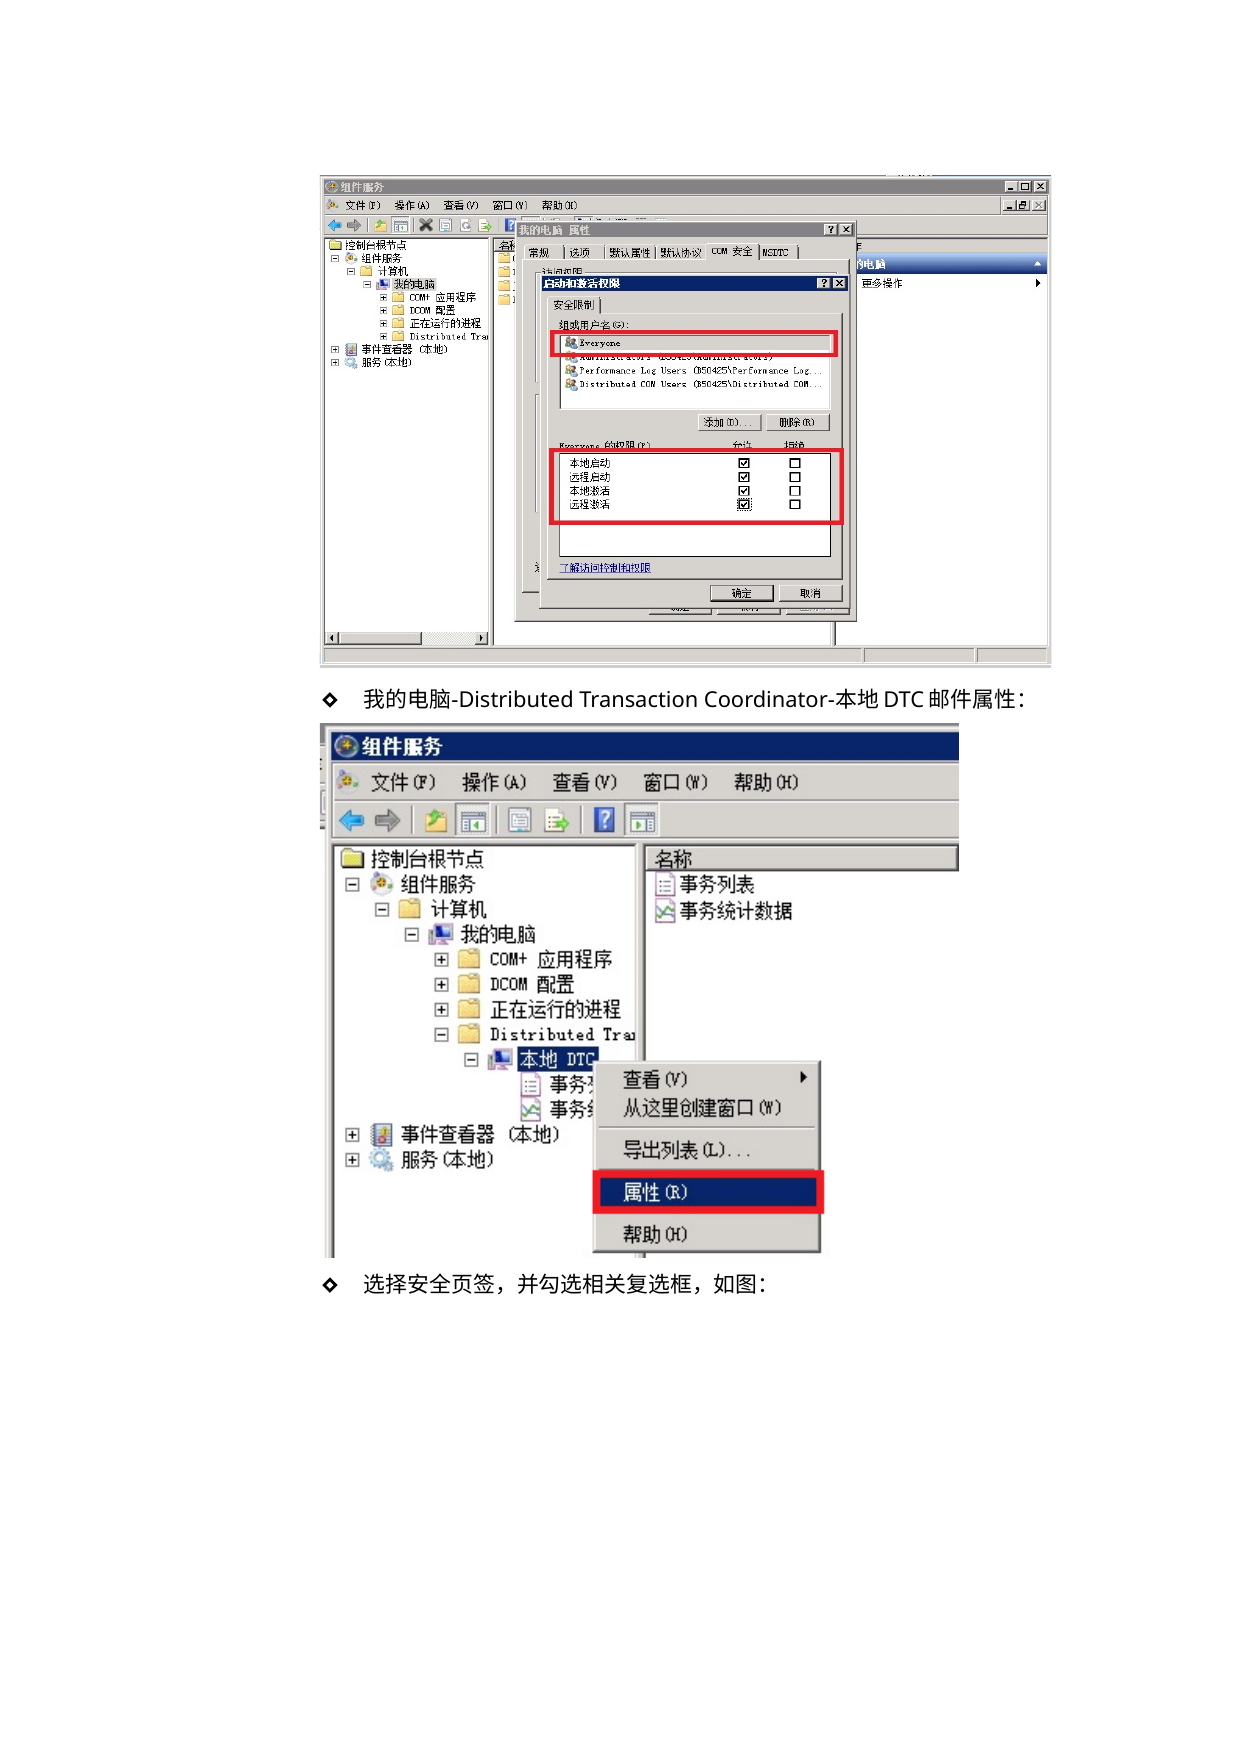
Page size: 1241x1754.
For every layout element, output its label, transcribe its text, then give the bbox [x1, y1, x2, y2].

picture [319, 175, 1052, 668]
list 选择安全页签，并勾选相关复选框，如图： [320, 1267, 1053, 1299]
picture [319, 723, 959, 1258]
list 我的电脑-Distributed Transaction Coordinator-本地DTC邮件属性： [320, 682, 1053, 714]
